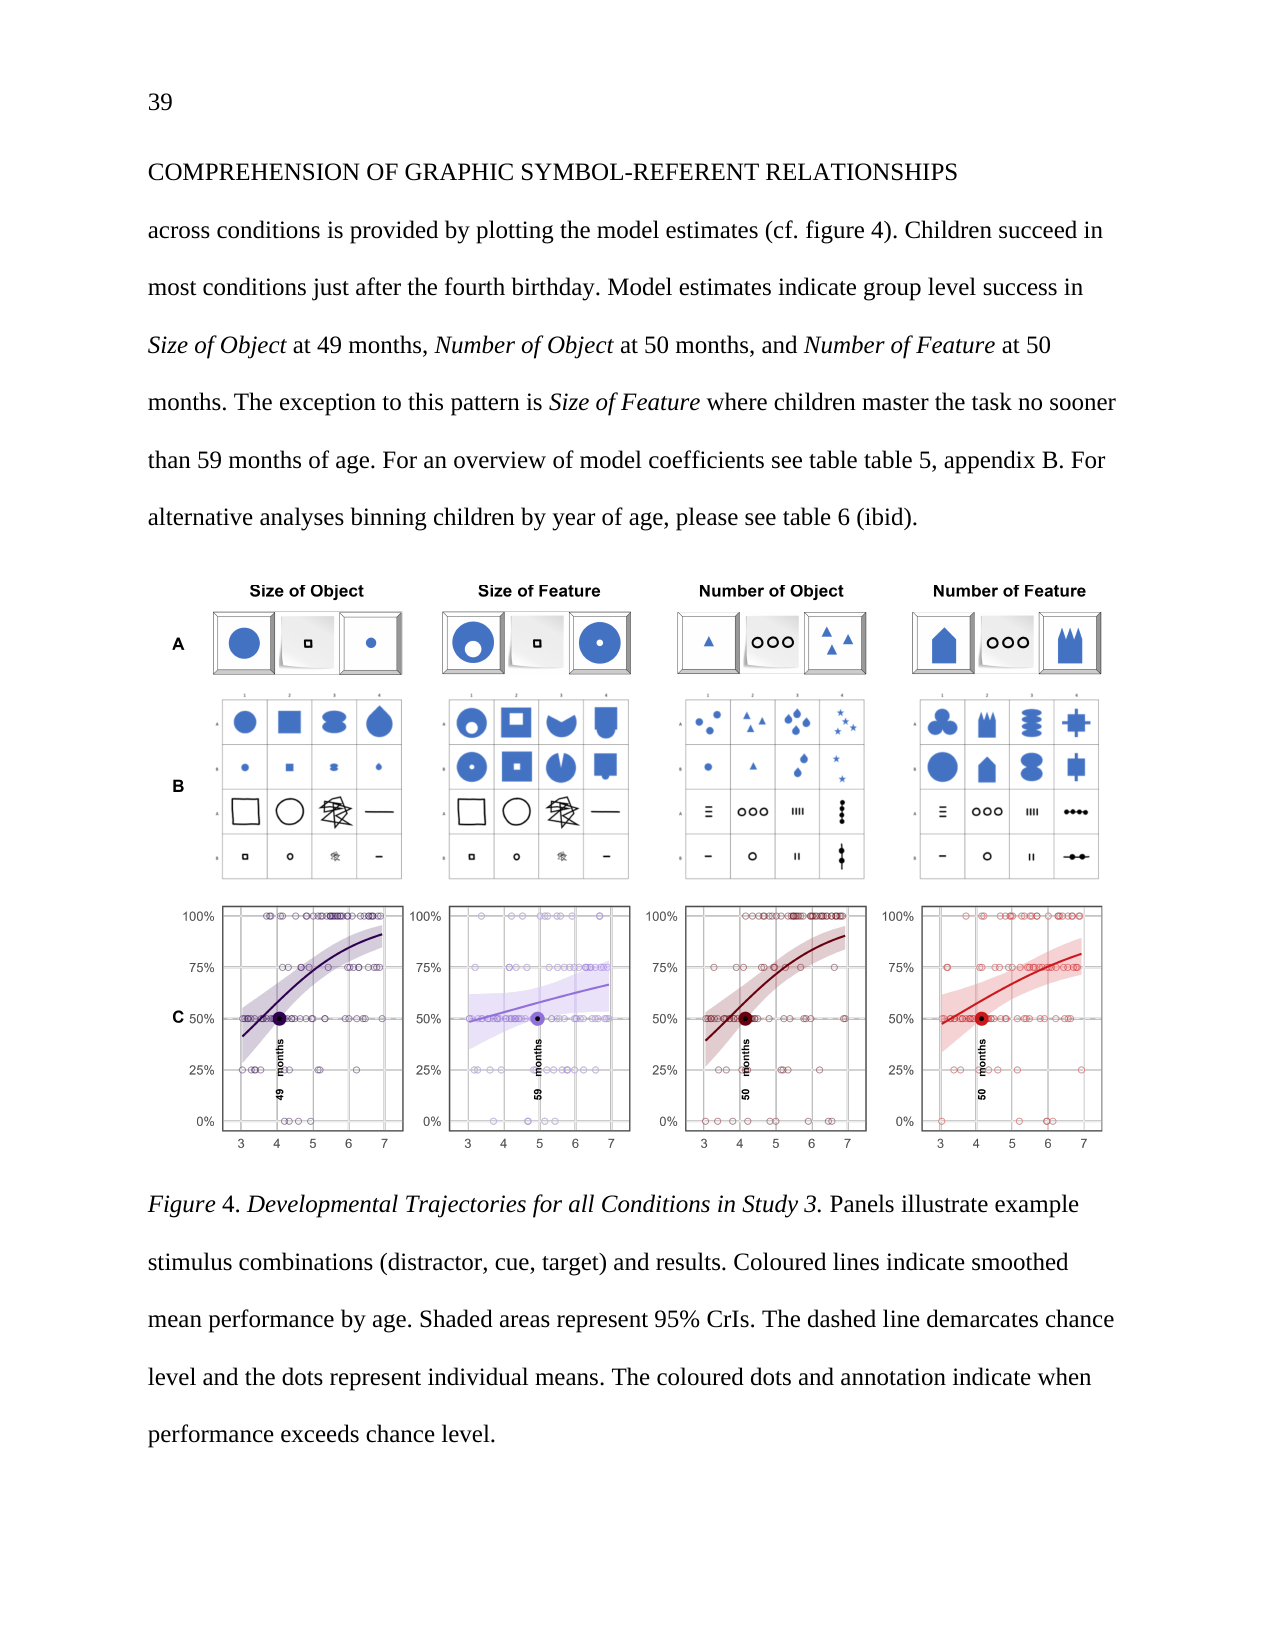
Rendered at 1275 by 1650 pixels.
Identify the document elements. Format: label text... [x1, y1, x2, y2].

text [148, 215, 1127, 531]
picture [172, 585, 1103, 1148]
text Figure 4. Developmental Trajectories for all Conditions in Study 3. Panels illustrate example stimulus combinations (distractor, cue, target) and results. Coloured lines indicate smoothed mean performance by age. Shaded areas represent 95% CrIs. The dashed line demarcates chance level and the dots represent individual means. The coloured dots and annotation indicate when performance exceeds chance level. [148, 1189, 1127, 1448]
